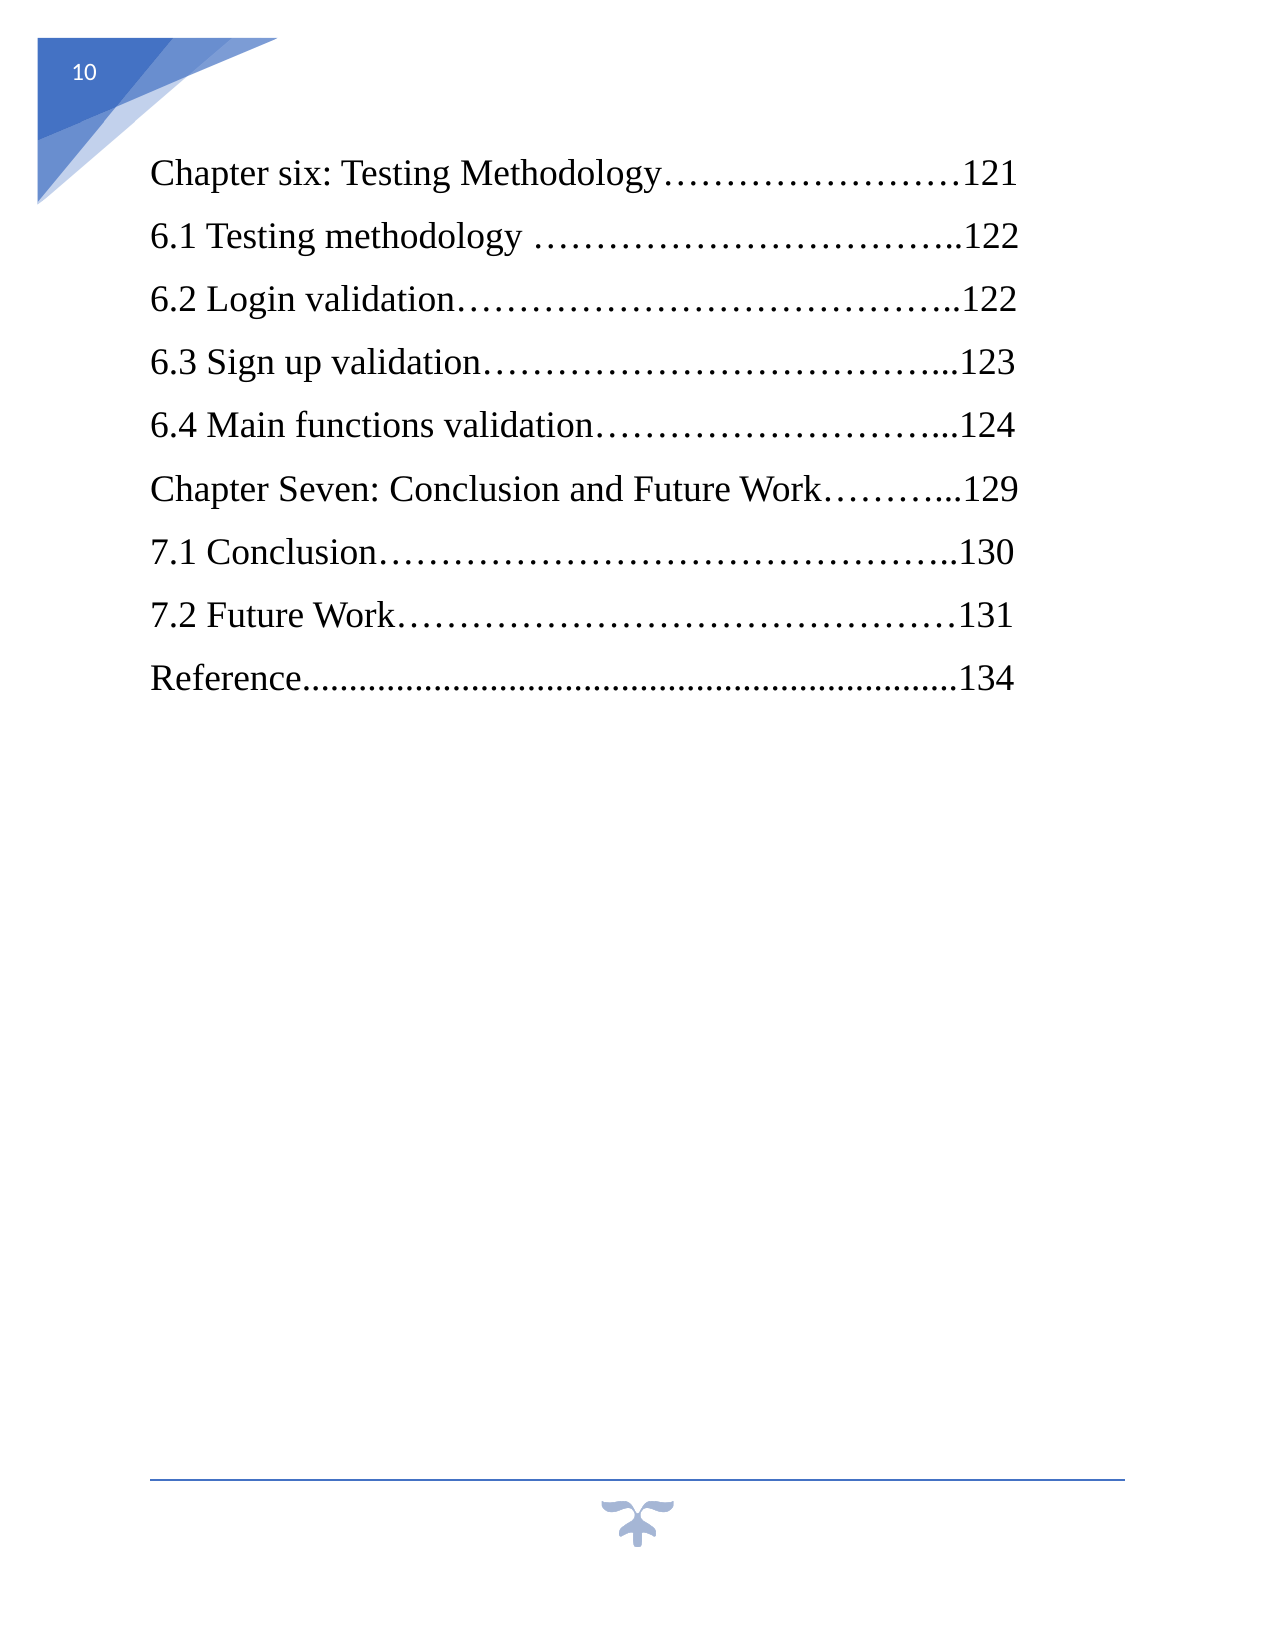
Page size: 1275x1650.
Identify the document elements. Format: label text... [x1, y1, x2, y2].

text 7.1 Conclusion………………………………………..130 [150, 529, 1125, 572]
text 7.2 Future Work………………………………………131 [150, 593, 1125, 636]
picture [37, 37, 279, 206]
text Chapter six: Testing Methodology……………………121 [150, 150, 1125, 193]
text Chapter Seven: Conclusion and Future Work………...129 [150, 466, 1125, 509]
text 6.1 Testing methodology ……………………………..122 [150, 213, 1125, 256]
text Reference......................................................................134 [150, 656, 1125, 699]
text 6.3 Sign up validation………………………………...123 [150, 340, 1125, 383]
text 6.4 Main functions validation………………………...124 [150, 403, 1125, 446]
text 6.2 Login validation…………………………………..122 [150, 276, 1125, 319]
